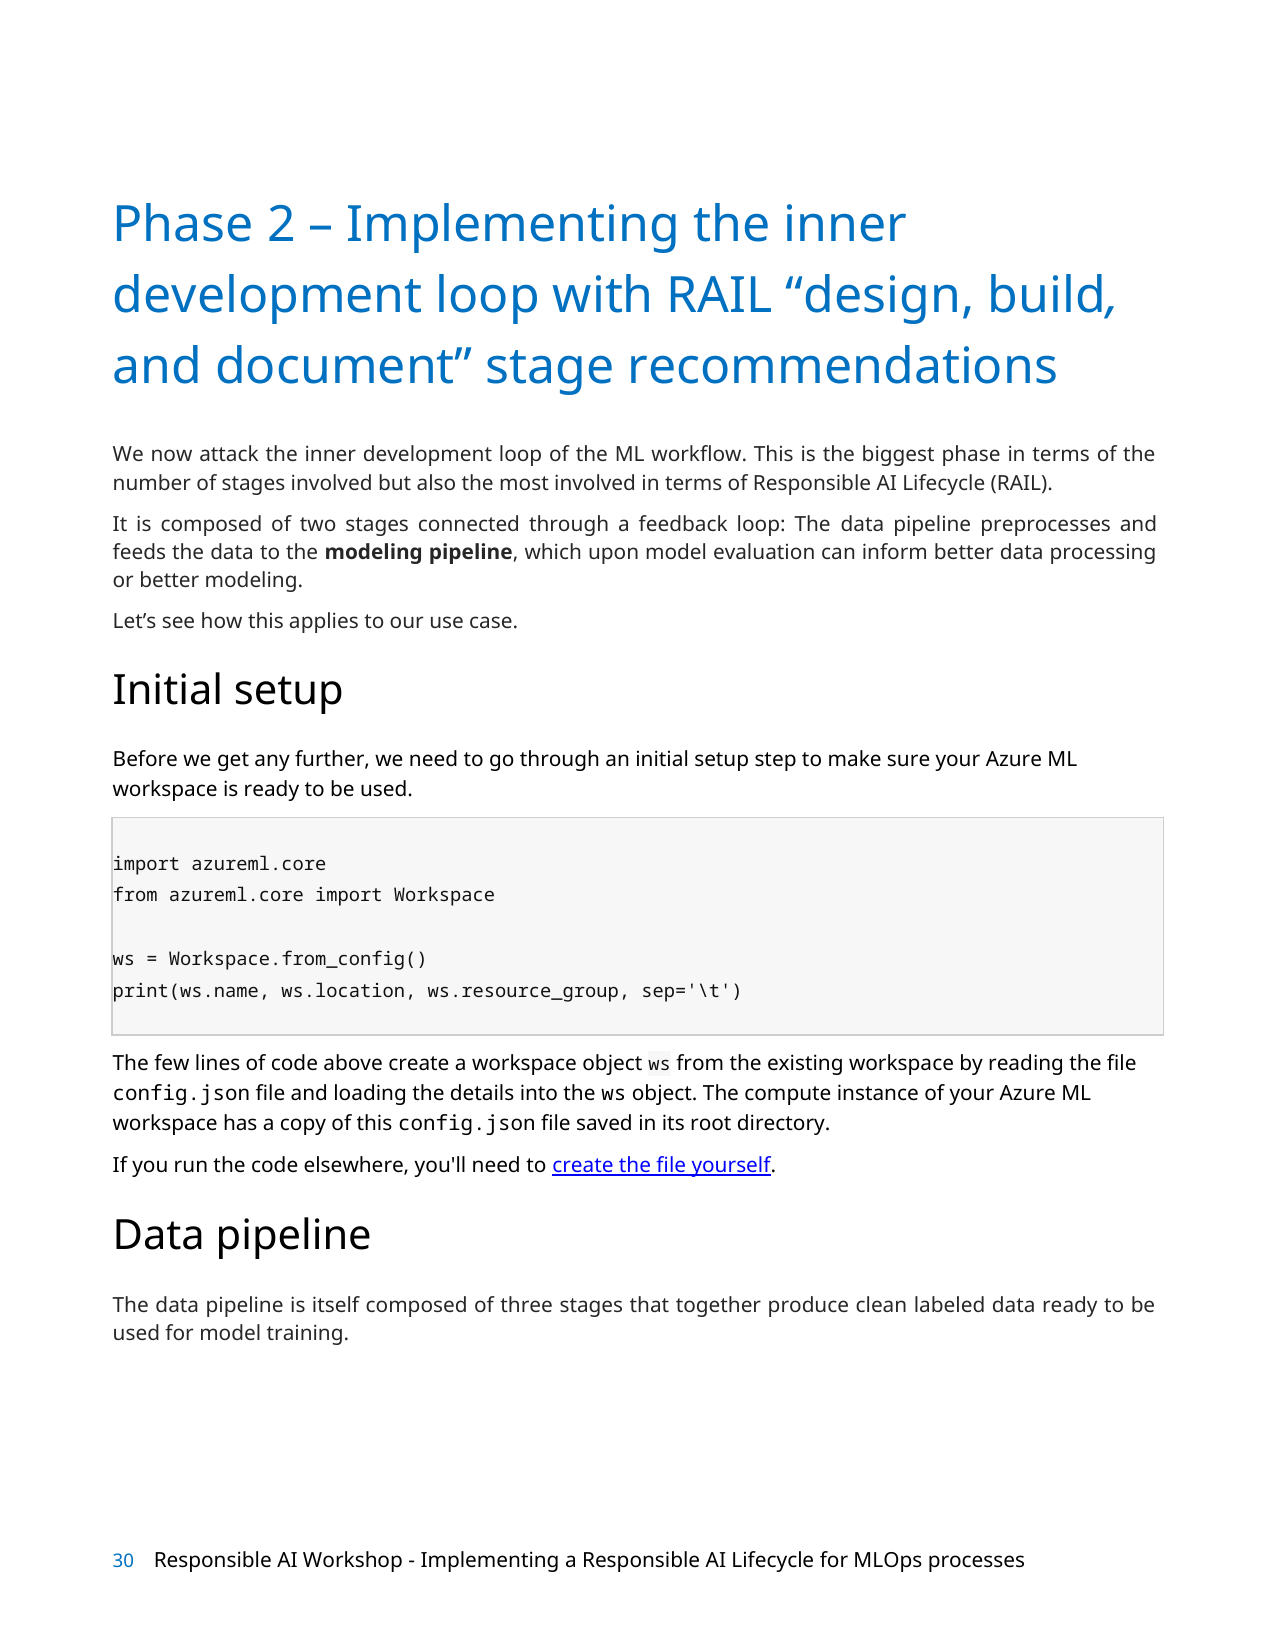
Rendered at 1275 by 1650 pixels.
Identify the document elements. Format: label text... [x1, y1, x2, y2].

text It is composed of two stages connected through a feedback loop: The data pipeline preprocesses and feeds the data to the modeling pipeline, which upon model evaluation can inform better data processing or better modeling. [112, 509, 1157, 594]
subtitle Data pipeline [112, 1205, 1162, 1262]
text If you run the code elsewhere, you'll need to create the file yourself. [112, 1150, 1162, 1179]
text Let’s see how this applies to our use case. [112, 607, 1157, 635]
text The few lines of code above create a workspace object ws from the existing workspace by reading the file config.json file and loading the details into the ws object. The compute instance of your Azure ML workspace has a copy of this config.json file saved in its root directory. [112, 1048, 1162, 1136]
text import azureml.core [113, 848, 1163, 876]
text print(ws.name, ws.location, ws.resource_group, sep='\t') [113, 976, 1163, 1003]
text Before we get any further, we need to go through an initial setup step to make sure your Azure ML workspace is ready to be used. [112, 744, 1162, 803]
text We now attack the inner development loop of the ML workflow. This is the biggest phase in terms of the number of stages involved but also the most involved in terms of Responsible AI Lifecycle (RAIL). [112, 439, 1157, 496]
subtitle Initial setup [112, 660, 1162, 717]
text from azureml.core import Workspace [113, 880, 1163, 907]
text ws = Workspace.from_config() [113, 944, 1163, 971]
text The data pipeline is itself composed of three stages that together produce clean labeled data ready to be used for model training. [112, 1290, 1157, 1347]
subtitle Phase 2 – Implementing the inner development loop with RAIL “design, build, and document” stage recommendations [112, 187, 1162, 398]
